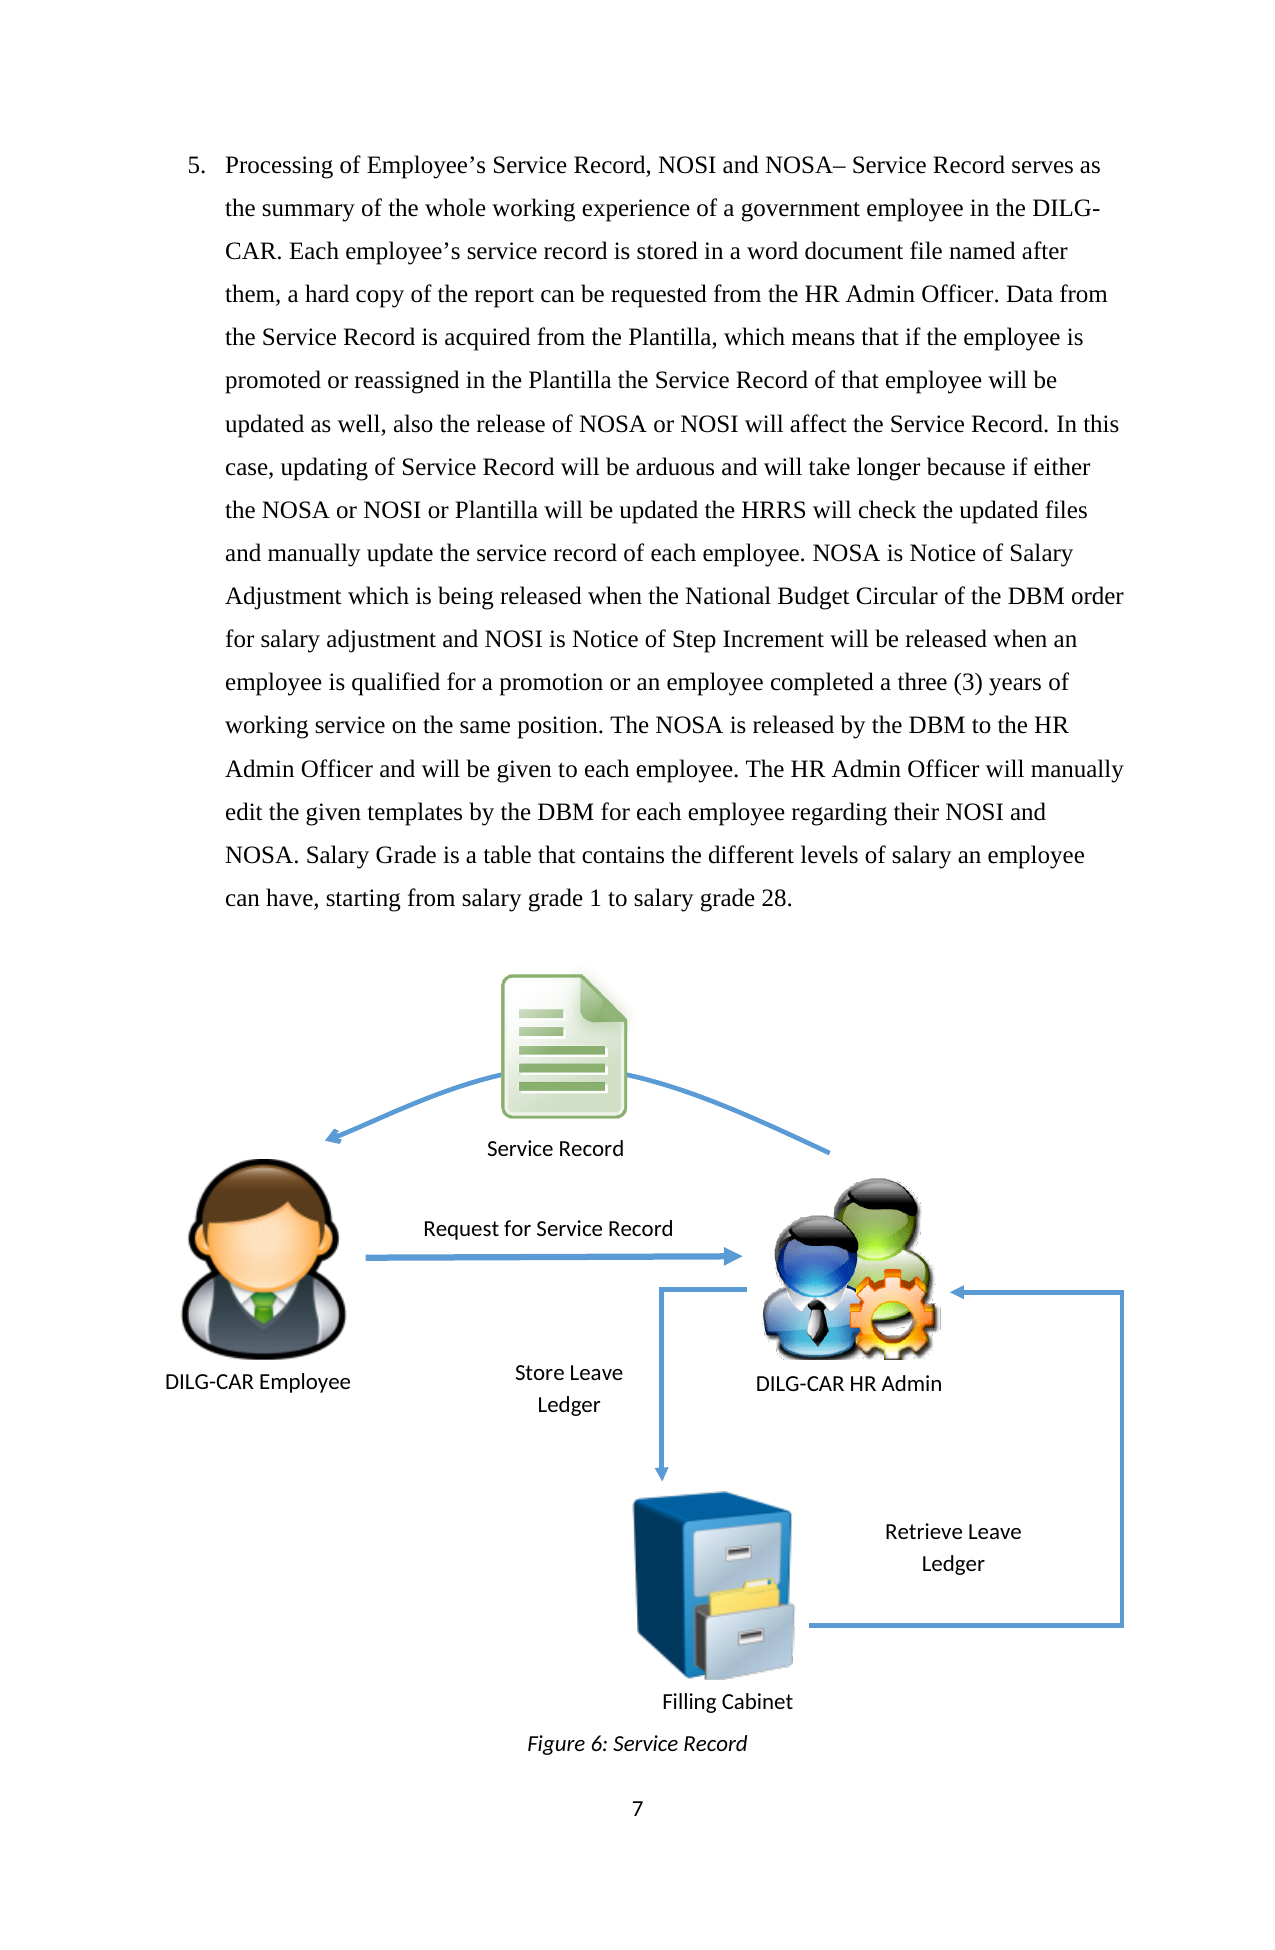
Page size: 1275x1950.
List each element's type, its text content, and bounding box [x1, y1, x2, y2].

picture [164, 1159, 364, 1359]
picture [729, 1159, 968, 1360]
list Processing of Employee’s Service Record, NOSI and NOSA– Service Record serves as the summary of the whole working experience of a government employee in the DILG-CAR. Each employee’s service record is stored in a word document file named after them, a hard copy of the report can be requested from the HR Admin Officer. Data from the Service Record is acquired from the Plantilla, which means that if the employee is promoted or reassigned in the Plantilla the Service Record of that employee will be updated as well, also the release of NOSA or NOSI will affect the Service Record. In this case, updating of Service Record will be arduous and will take longer because if either the NOSA or NOSI or Plantilla will be updated the HRRS will check the updated files and manually update the service record of each employee. NOSA is Notice of Salary Adjustment which is being released when the National Budget Circular of the DBM order for salary adjustment and NOSI is Notice of Step Increment will be released when an employee is qualified for a promotion or an employee completed a three (3) years of working service on the same position. The NOSA is released by the DBM to the HR Admin Officer and will be given to each employee. The HR Admin Officer will manually edit the given templates by the DBM for each employee regarding their NOSI and NOSA. Salary Grade is a table that contains the different levels of salary an employee can have, starting from salary grade 1 to salary grade 28. [187, 150, 1125, 912]
text Figure 6: Service Record [150, 1729, 1125, 1757]
picture [614, 1487, 815, 1688]
